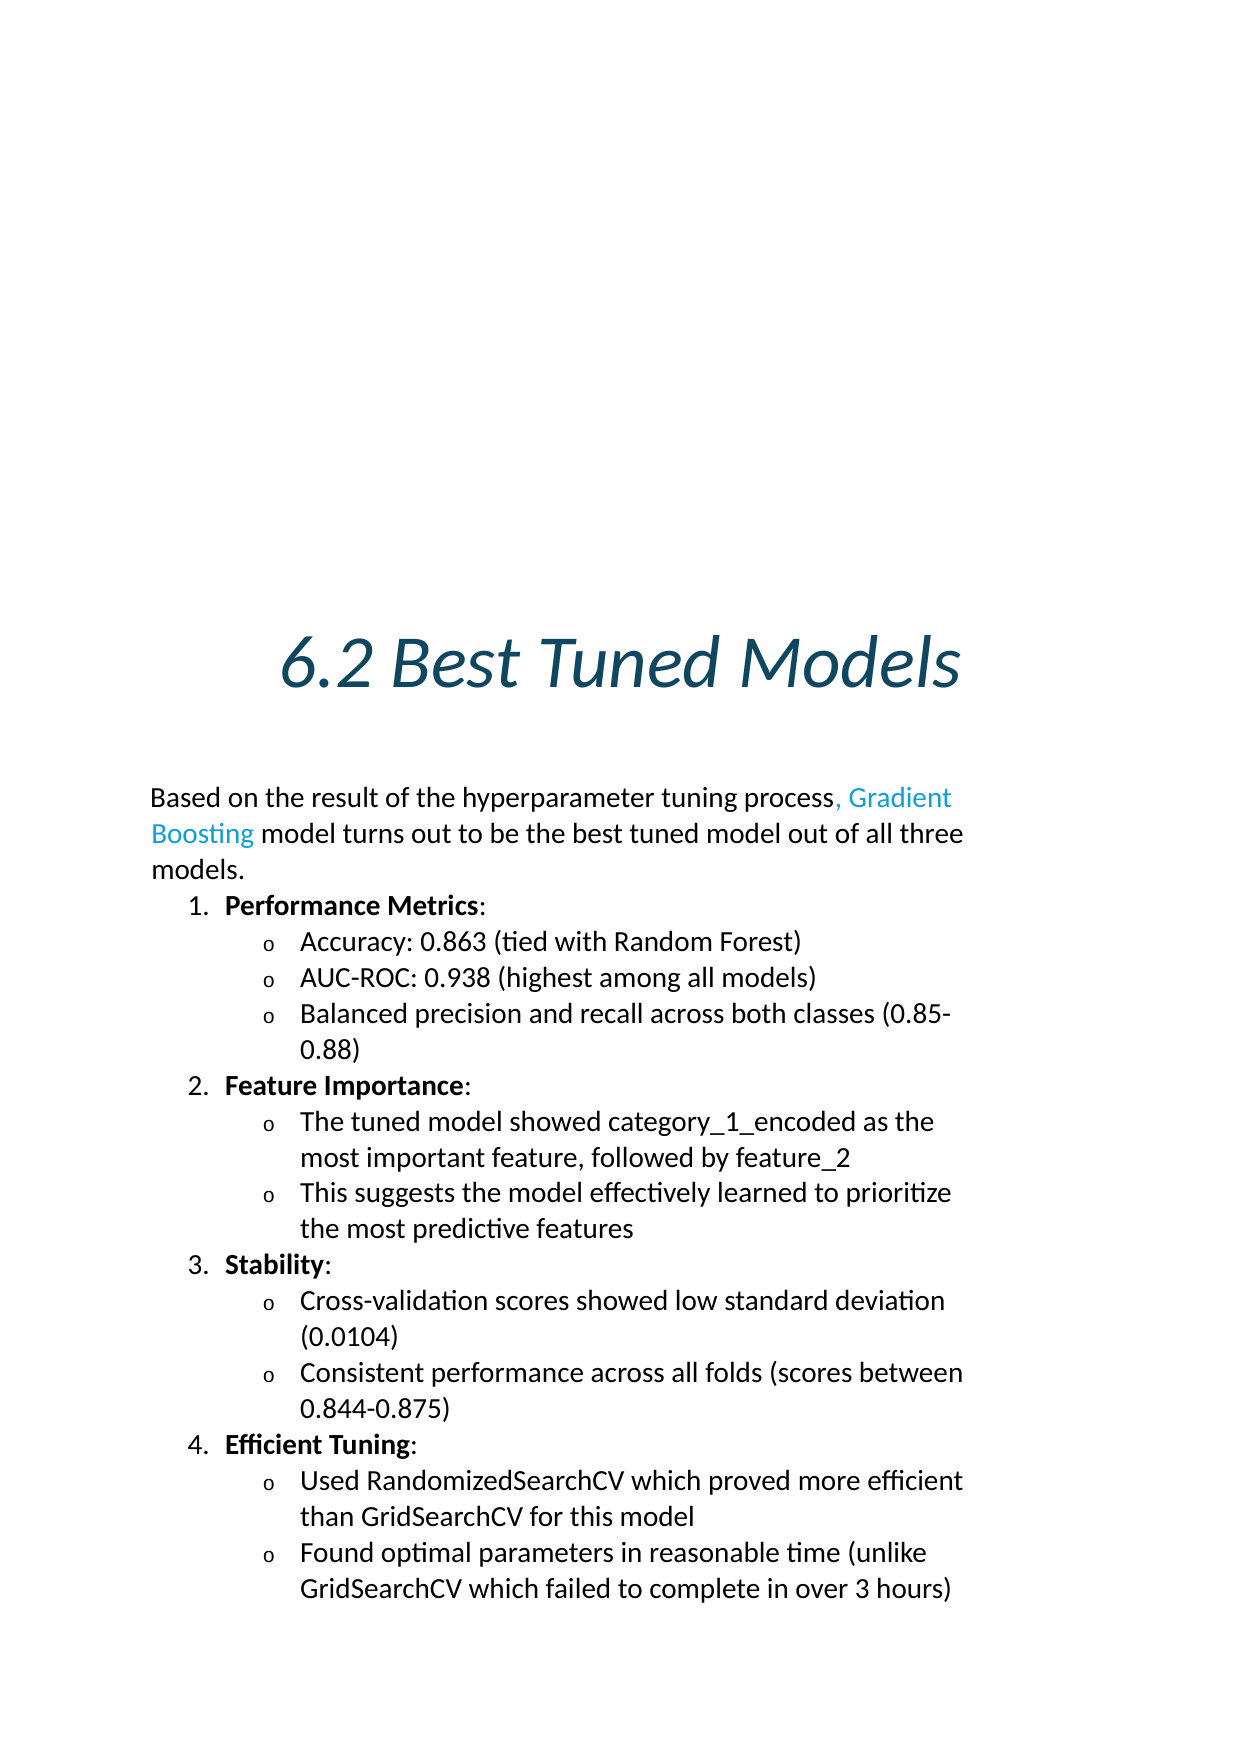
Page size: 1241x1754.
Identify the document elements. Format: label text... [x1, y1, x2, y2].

list Used RandomizedSearchCV which proved more efficient than GridSearchCV for this model [262, 1462, 996, 1534]
list Feature Importance: [187, 1067, 996, 1102]
list Balanced precision and recall across both classes (0.85-0.88) [262, 995, 996, 1066]
list Cross-validation scores showed low standard deviation (0.0104) [262, 1282, 996, 1354]
list Found optimal parameters in reasonable time (unlike GridSearchCV which failed to complete in over 3 hours) [262, 1534, 996, 1606]
list Accuracy: 0.863 (tied with Random Forest) [262, 923, 996, 959]
list Efficient Tuning: [187, 1426, 996, 1462]
text 6.2 Best Tuned Models [244, 615, 996, 707]
list The tuned model showed category_1_encoded as the most important feature, followed by feature_2 [262, 1103, 996, 1174]
list Stability: [187, 1246, 996, 1282]
list Consistent performance across all folds (scores between 0.844-0.875) [262, 1354, 996, 1426]
text Based on the result of the hyperparameter tuning process, Gradient Boosting model turns out to be the best tuned model out of all three models. [150, 779, 996, 887]
list This suggests the model effectively learned to prioritize the most predictive features [262, 1174, 996, 1246]
list Performance Metrics: [187, 887, 996, 923]
list AUC-ROC: 0.938 (highest among all models) [262, 959, 996, 994]
